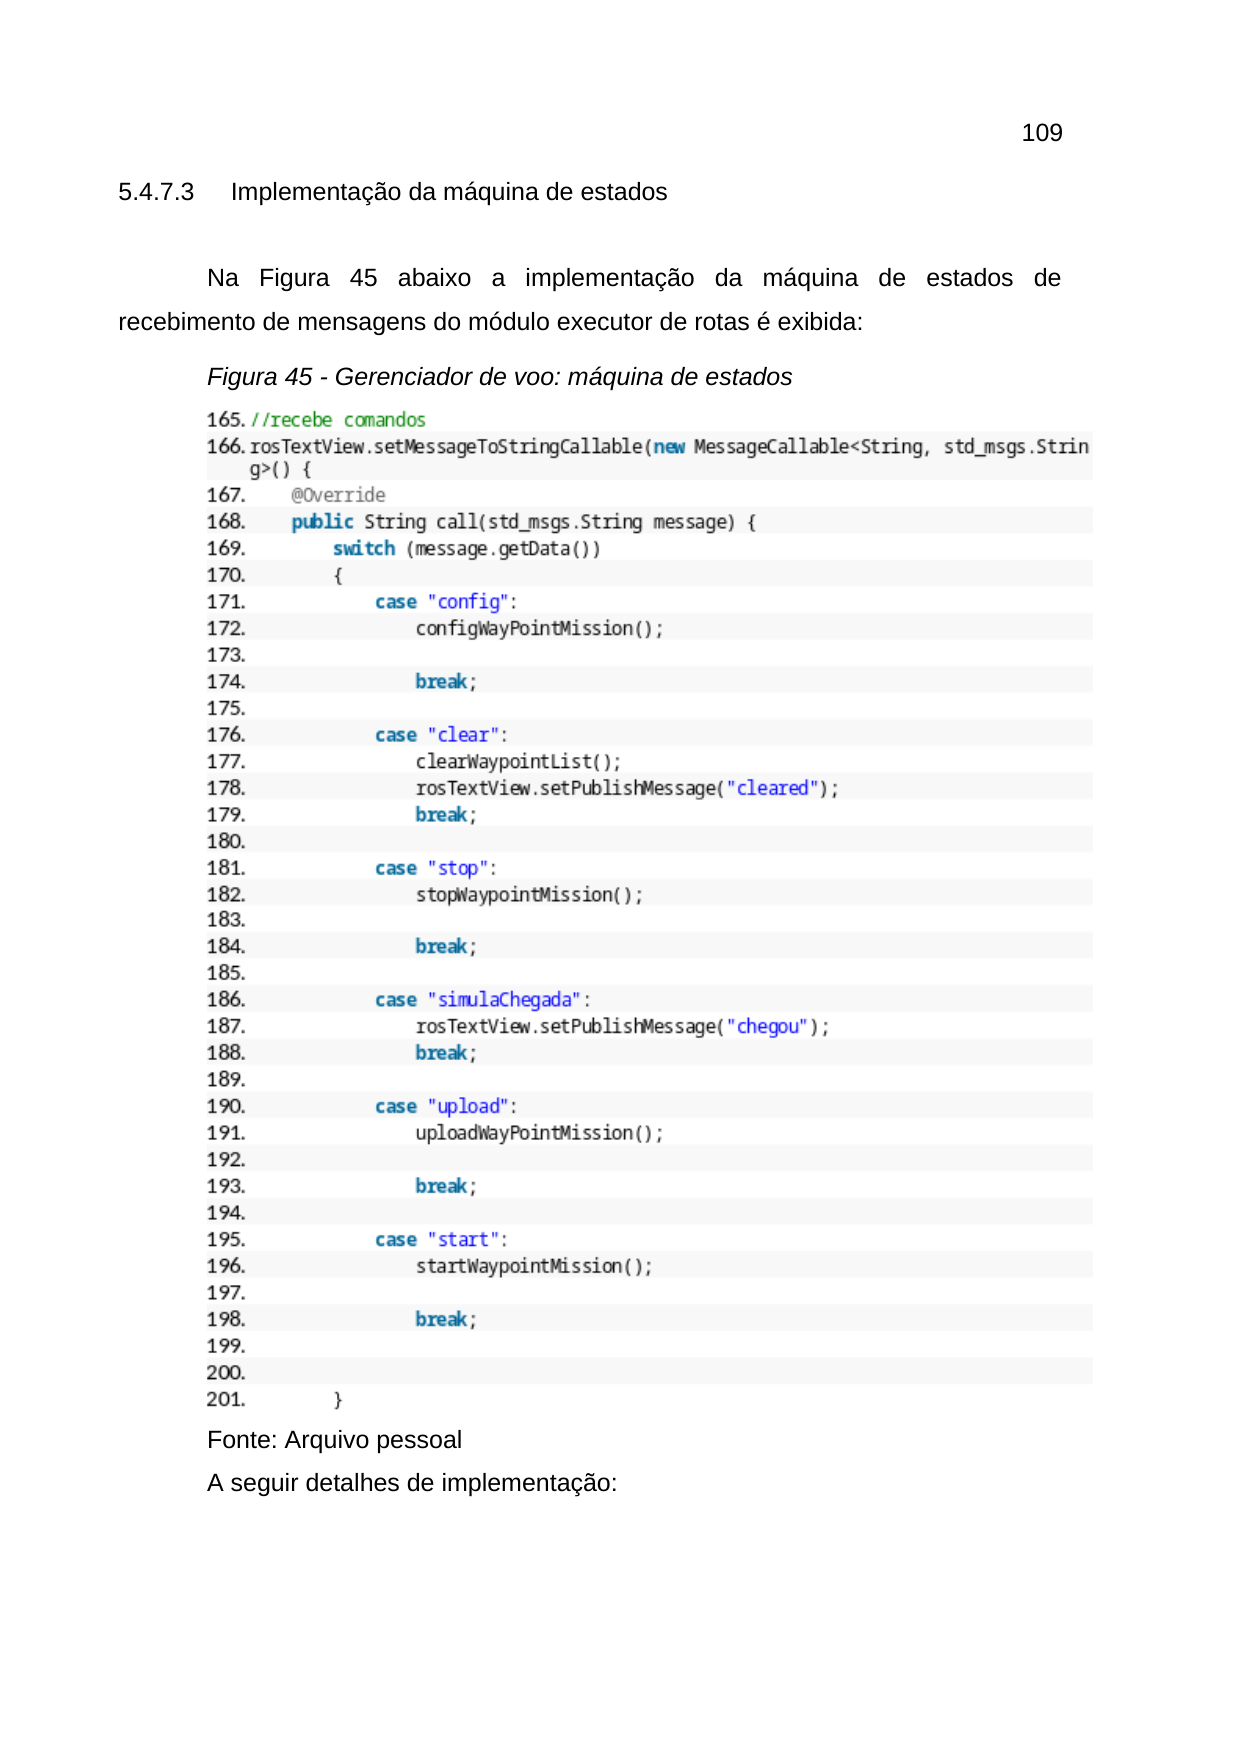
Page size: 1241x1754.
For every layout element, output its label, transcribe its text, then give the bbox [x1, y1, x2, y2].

text Figura 45 - Gerenciador de voo: máquina de estados [118, 362, 1063, 391]
text Fonte: Arquivo pessoal [118, 1425, 1063, 1453]
text A seguir detalhes de implementação: [118, 1468, 1063, 1497]
text Na Figura 44 abaixo a implementação da máquina de estados de recebimento de mensagens do módulo executor de rotas é exibida: [118, 263, 1063, 335]
subtitle Implementação da máquina de estados [118, 177, 1063, 206]
